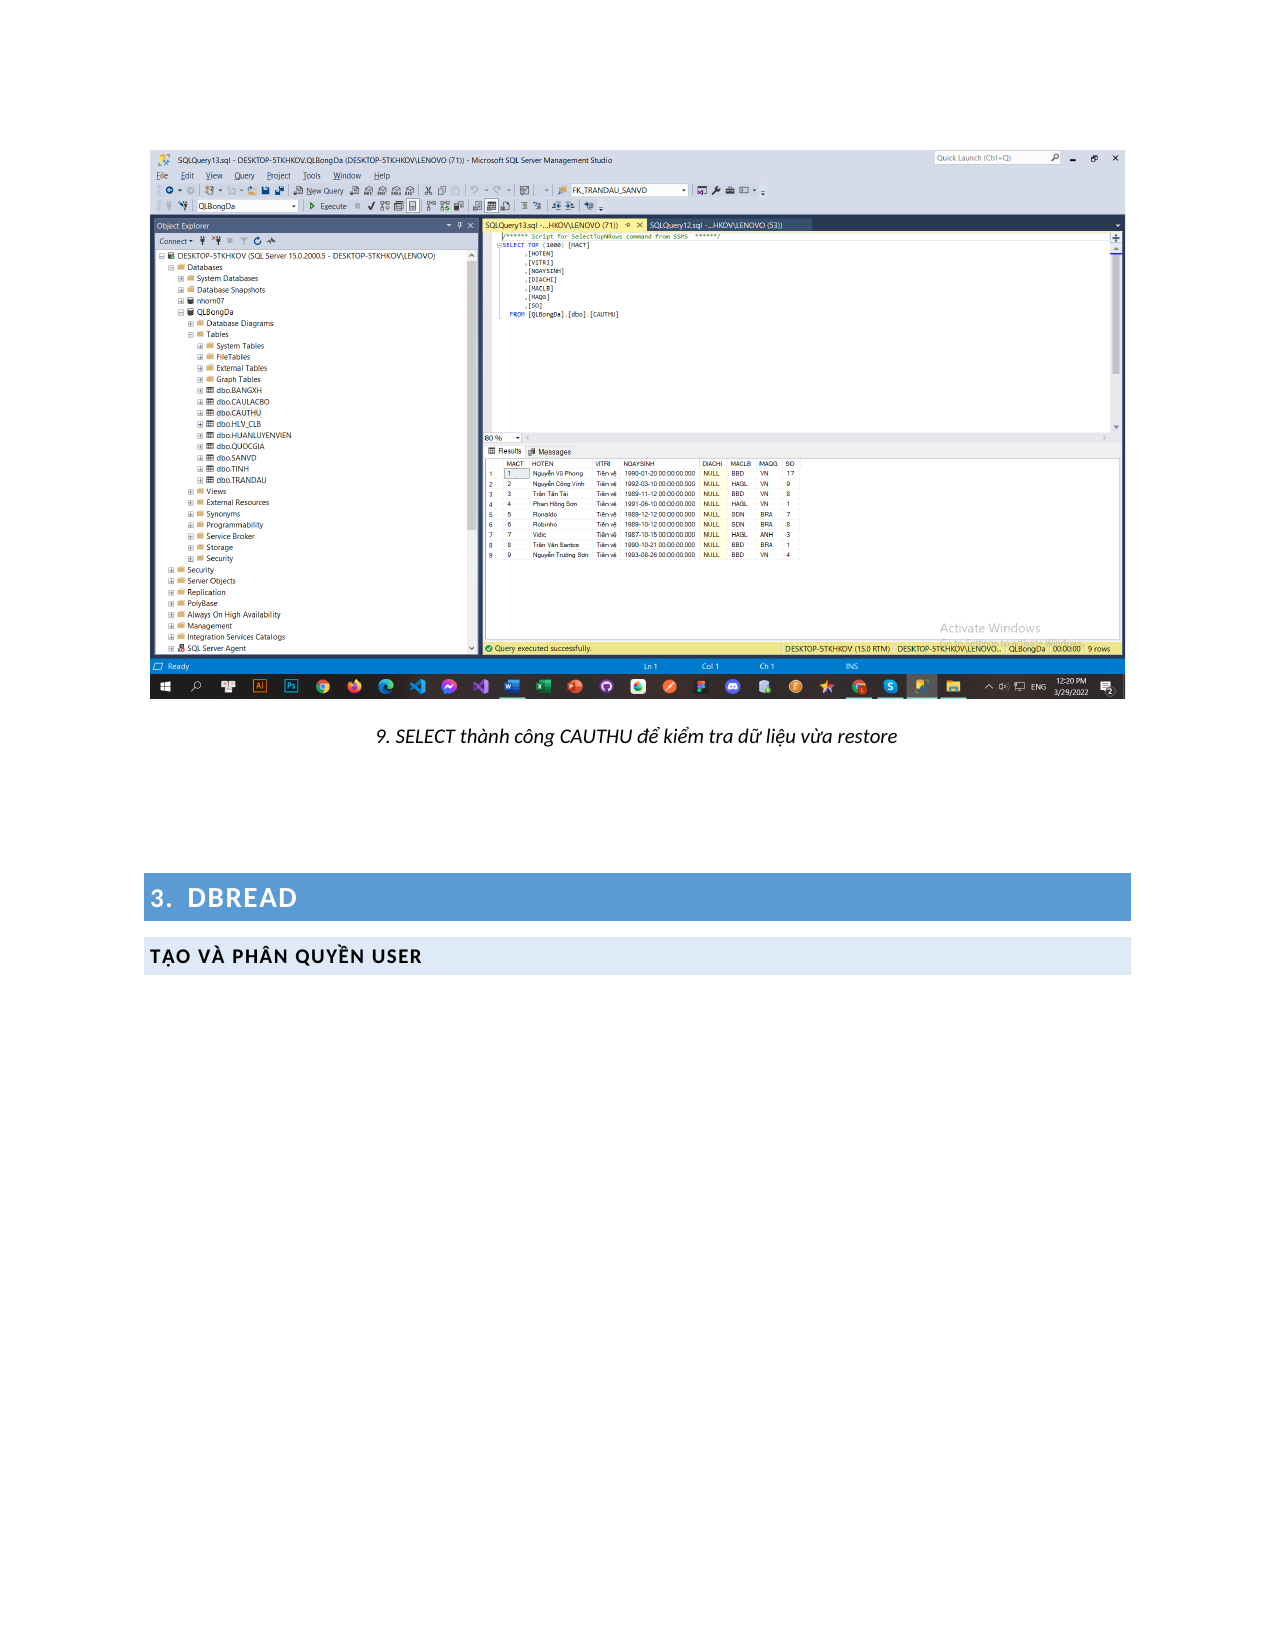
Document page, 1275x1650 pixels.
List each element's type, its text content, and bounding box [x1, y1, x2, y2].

picture [150, 150, 1125, 699]
subtitle DBRead [150, 879, 1125, 915]
subtitle Tạo và phân quyền User [150, 943, 1125, 968]
text 9. SELECT thành công CAUTHU để kiểm tra dữ liệu vừa restore [150, 723, 1125, 748]
